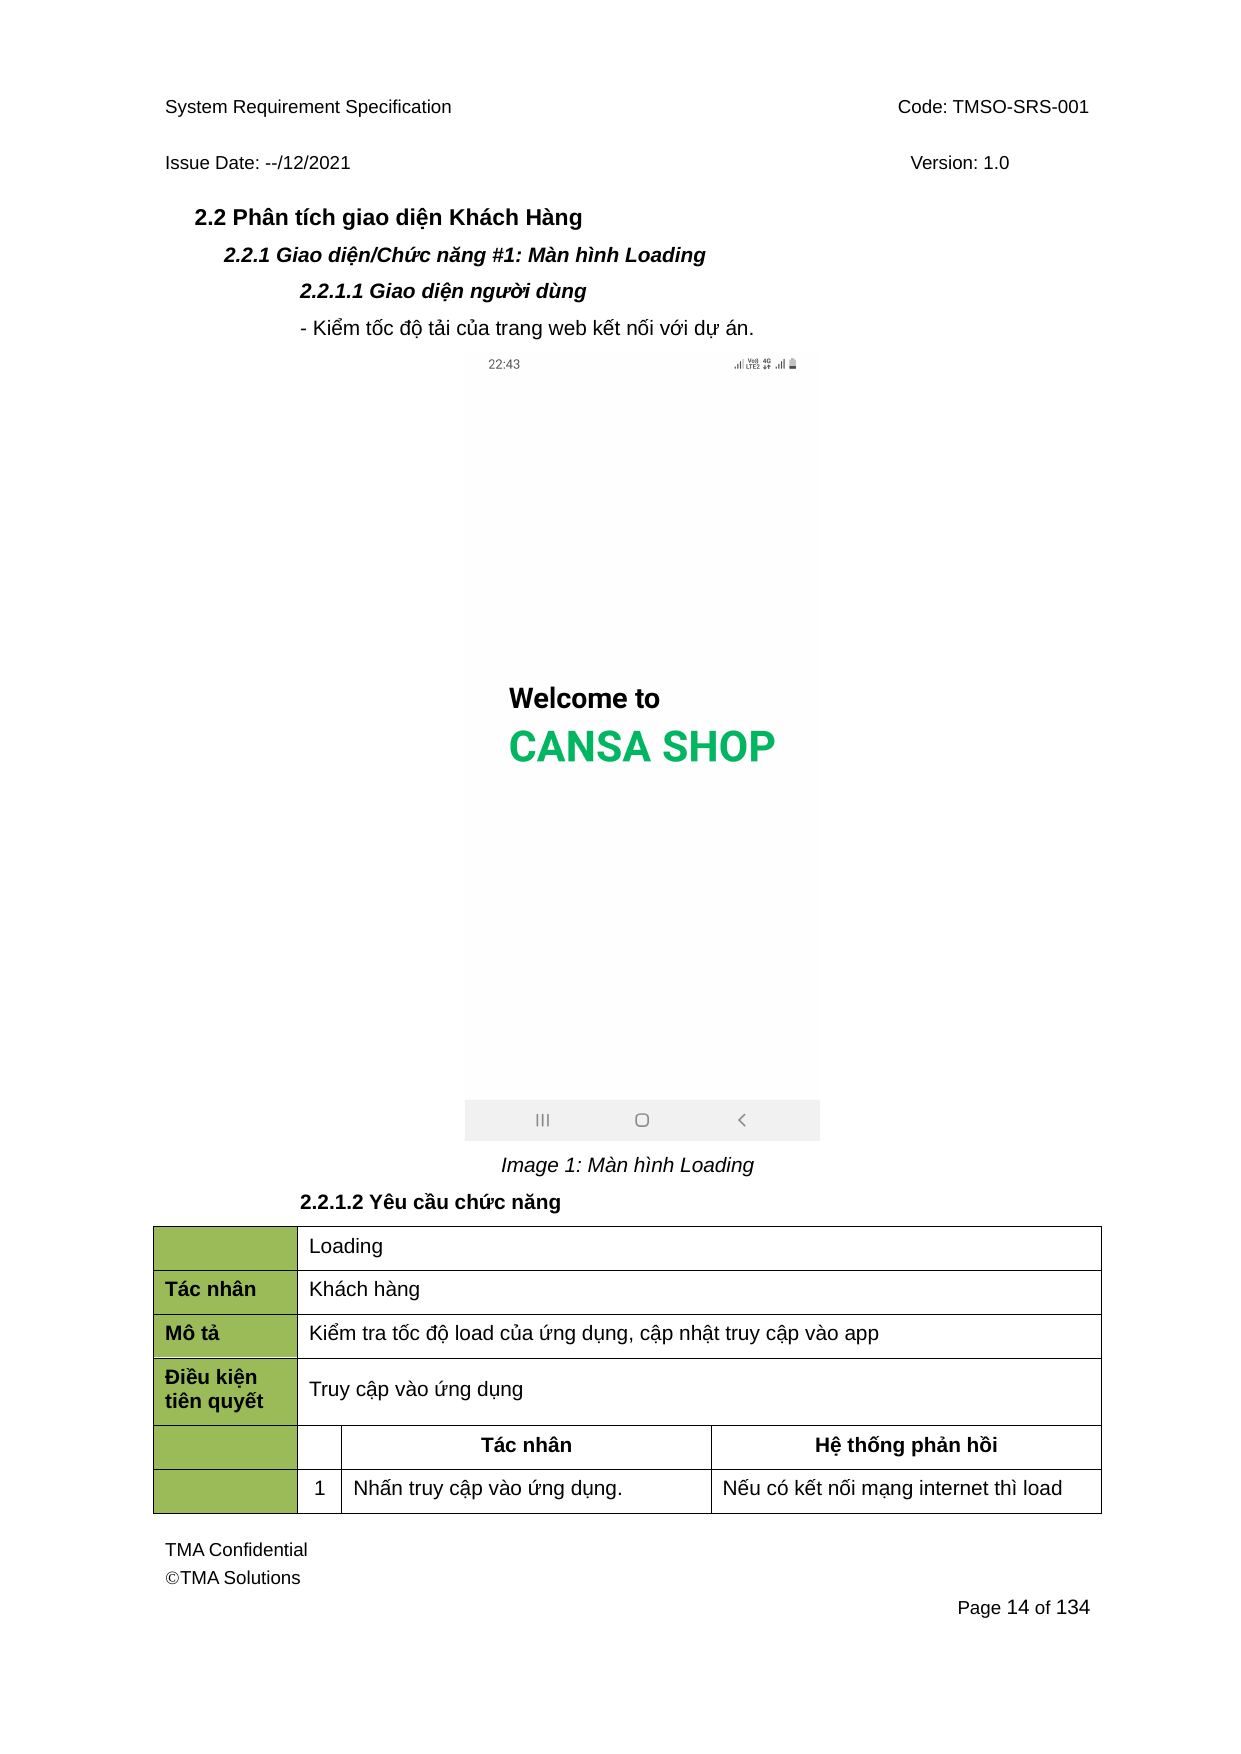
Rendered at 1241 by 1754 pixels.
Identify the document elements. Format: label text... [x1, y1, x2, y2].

table_cell 1 [298, 1470, 341, 1513]
table_cell [154, 1470, 297, 1513]
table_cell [712, 1470, 1101, 1513]
table_cell [298, 1426, 341, 1469]
picture [464, 351, 820, 1141]
text 2.2.1 Giao diện/Chức năng #1: Màn hình Loading [150, 242, 1090, 266]
table_cell Khách hàng [298, 1271, 1101, 1314]
table_cell [154, 1426, 297, 1469]
table_cell Kiểm tra tốc độ load của ứng dụng, cập nhật truy cập vào app [298, 1315, 1101, 1357]
text 2.2 Phân tích giao diện Khách Hàng [150, 204, 1090, 230]
table_cell Điều kiện tiên quyết [154, 1359, 297, 1425]
table_cell Truy cập vào ứng dụng [298, 1359, 1101, 1425]
table_cell Mô tả [154, 1315, 297, 1357]
text 2.2.1.2 Yêu cầu chức năng [150, 1190, 1090, 1214]
table_header [154, 1227, 297, 1270]
table_cell Tác nhân [154, 1271, 297, 1314]
text - Kiểm tốc độ tải của trang web kết nối với dự án. [150, 315, 1090, 339]
table_header Loading [298, 1227, 1101, 1270]
text Image 1: Màn hình Loading [165, 1153, 1090, 1177]
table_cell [342, 1470, 711, 1513]
table_cell Hệ thống phản hồi [712, 1426, 1101, 1469]
table_cell Tác nhân [342, 1426, 711, 1469]
text 2.2.1.1 Giao diện người dùng [150, 279, 1090, 303]
